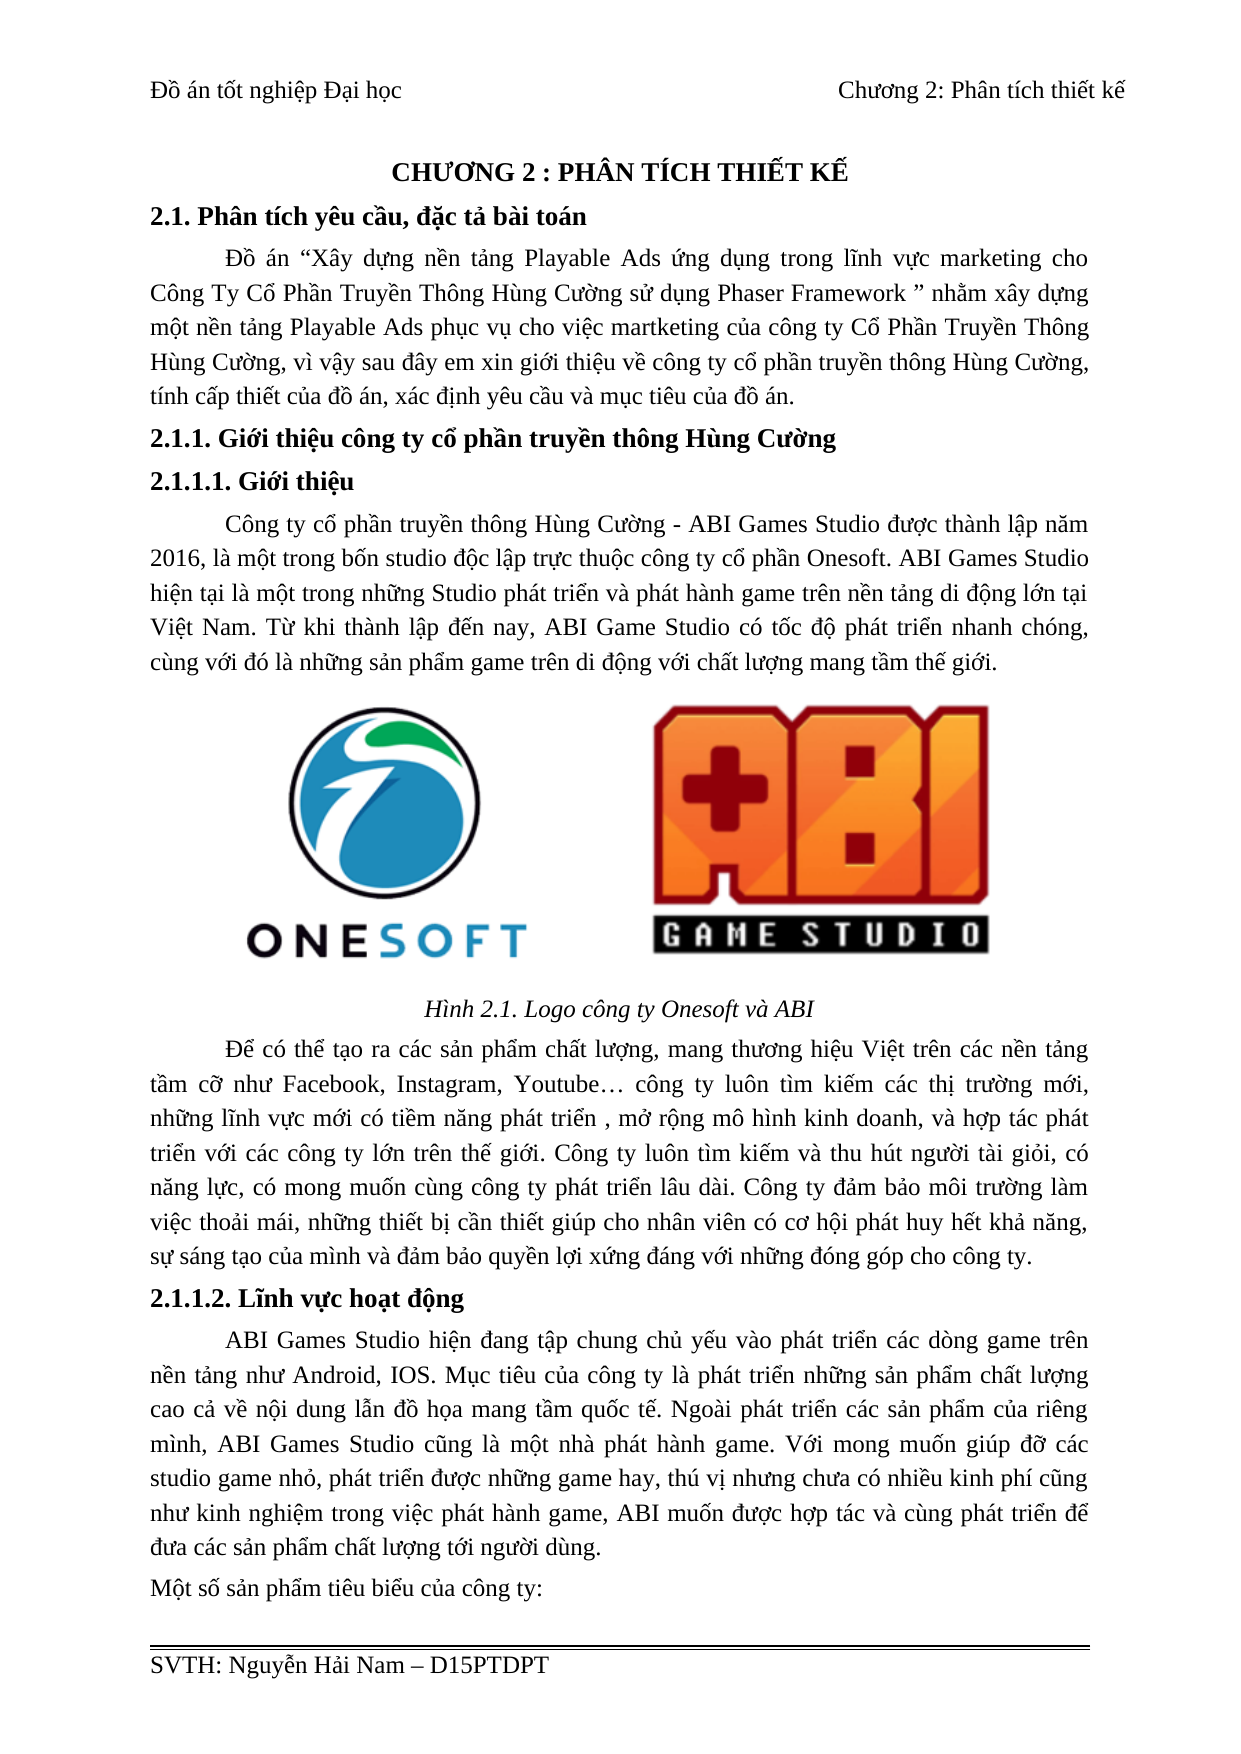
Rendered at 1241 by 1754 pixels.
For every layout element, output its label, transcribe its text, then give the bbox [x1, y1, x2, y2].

subtitle CHƯƠNG 2 : PHÂN TÍCH THIẾT KẾ [150, 156, 1090, 187]
text Công ty cổ phần truyền thông Hùng Cường - ABI Games Studio được thành lập năm 2016, là một trong bốn studio độc lập trực thuộc công ty cổ phần Onesoft. ABI Games Studio hiện tại là một trong những Studio phát triển và phát hành game trên nền tảng di động lớn tại Việt Nam. Từ khi thành lập đến nay, ABI Game Studio có tốc độ phát triển nhanh chóng, cùng với đó là những sản phẩm game trên di động với chất lượng mang tầm thế giới. [150, 509, 1090, 676]
subtitle 2.1.1.1. Giới thiệu [150, 466, 1090, 497]
text Một số sản phẩm tiêu biểu của công ty: [150, 1573, 1090, 1602]
text Hình 2.1. Logo công ty Onesoft và ABI [150, 994, 1090, 1022]
picture [224, 687, 1016, 982]
subtitle 2.1.1.2. Lĩnh vực hoạt động [150, 1282, 1090, 1313]
subtitle 2.1.1. Giới thiệu công ty cổ phần truyền thông Hùng Cường [150, 422, 1090, 453]
subtitle 2.1. Phân tích yêu cầu, đặc tả bài toán [150, 200, 1090, 231]
text Đồ án “Xây dựng nền tảng Playable Ads ứng dụng trong lĩnh vực marketing cho Công Ty Cổ Phần Truyền Thông Hùng Cường sử dụng Phaser Framework ” nhằm xây dựng một nền tảng Playable Ads phục vụ cho việc martketing của công ty Cổ Phần Truyền Thông Hùng Cường, vì vậy sau đây em xin giới thiệu về công ty cổ phần truyền thông Hùng Cường, tính cấp thiết của đồ án, xác định yêu cầu và mục tiêu của đồ án. [150, 243, 1090, 410]
text Để có thể tạo ra các sản phẩm chất lượng, mang thương hiệu Việt trên các nền tảng tầm cỡ như Facebook, Instagram, Youtube… công ty luôn tìm kiếm các thị trường mới, những lĩnh vực mới có tiềm năng phát triển , mở rộng mô hình kinh doanh, và hợp tác phát triển với các công ty lớn trên thế giới. Công ty luôn tìm kiếm và thu hút người tài giỏi, có năng lực, có mong muốn cùng công ty phát triển lâu dài. Công ty đảm bảo môi trường làm việc thoải mái, những thiết bị cần thiết giúp cho nhân viên có cơ hội phát huy hết khả năng, sự sáng tạo của mình và đảm bảo quyền lợi xứng đáng với những đóng góp cho công ty. [150, 1034, 1090, 1270]
text ABI Games Studio hiện đang tập chung chủ yếu vào phát triển các dòng game trên nền tảng như Android, IOS. Mục tiêu của công ty là phát triển những sản phẩm chất lượng cao cả về nội dung lẫn đồ họa mang tầm quốc tế. Ngoài phát triển các sản phẩm của riêng mình, ABI Games Studio cũng là một nhà phát hành game. Với mong muốn giúp đỡ các studio game nhỏ, phát triển được những game hay, thú vị nhưng chưa có nhiều kinh phí cũng như kinh nghiệm trong việc phát hành game, ABI muốn được hợp tác và cùng phát triển để đưa các sản phẩm chất lượng tới người dùng. [150, 1326, 1090, 1561]
